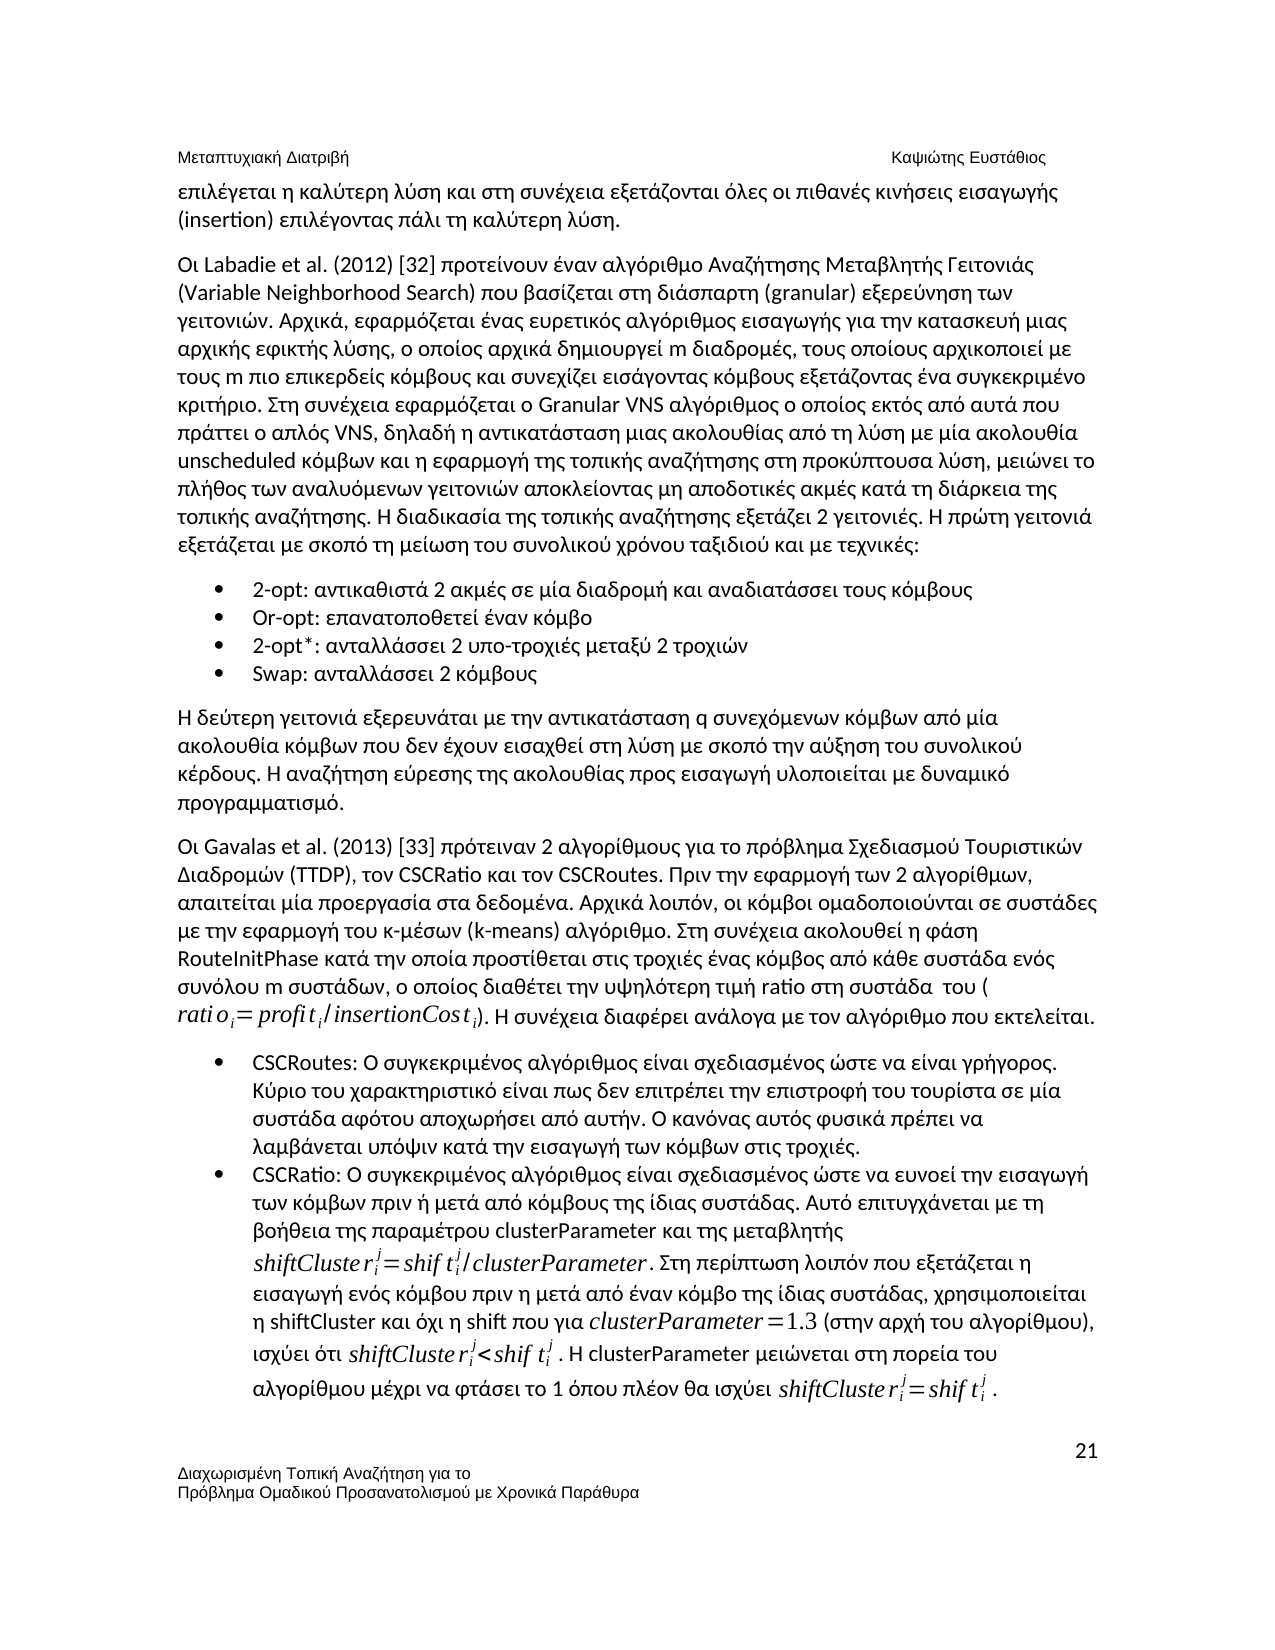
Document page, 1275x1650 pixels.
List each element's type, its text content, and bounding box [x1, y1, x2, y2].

list CSCRoutes: Ο συγκεκριμένος αλγόριθμος είναι σχεδιασμένος ώστε να είναι γρήγορος. Κύριο του χαρακτηριστικό είναι πως δεν επιτρέπει την επιστροφή του τουρίστα σε μία αφότου αποχωρήσει από αυτήν. Ο κανόνας αυτός φυσικά πρέπει να λαμβάνεται υπόψιν κατά την εισαγωγή των κόμβων στις τροχιές. [215, 1048, 1098, 1161]
list CSCRatio: Ο συγκεκριμένος αλγόριθμος είναι σχεδιασμένος ώστε να ευνοεί την εισαγωγή των κόμβων πριν ή μετά από κόμβους της ίδιας . Αυτό επιτυγχάνεται με τη βοήθεια της παραμέτρου clusterParameter και της μεταβλητής . Στη περίπτωση λοιπόν που εξετάζεται η εισαγωγή ενός κόμβου πριν η μετά από έναν κόμβο της , χρησιμοποιείται η shiftCluster και όχι η shift που για (στην αρχή του αλγορίθμου), ισχύει ότι . Η clusterParameter μειώνεται στη πορεία του αλγορίθμου μέχρι να φτάσει το 1 όπου πλέον θα ισχύει . [215, 1161, 1098, 1405]
list 2-opt: αντικαθιστά 2 ακμές σε μία διαδρομή και αναδιατάσσει τους κόμβους [215, 575, 1098, 603]
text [177, 177, 1098, 233]
list Swap: ανταλλάσσει 2 κόμβους [215, 659, 1098, 687]
text Οι Gavalas et al. (2013) πρότειναν 2 αλγορίθμους για το πρόβλημα Σχεδιασμού Τουριστικών Διαδρομών (TTDP), τον CSCRatio και τον CSCRoutes. Πριν την εφαρμογή των 2 αλγορίθμων, απαιτείται μία προεργασία στα δεδομένα. Αρχικά λοιπόν, οι κόμβοι ομαδοποιούνται σε με την εφαρμογή του κ-μέσων αλγόριθμο. Στη συνέχεια ακολουθεί η φάση RouteInitPhase κατά την οποία προστίθεται στις τροχιές ένας κόμβος από κάθε ενός συνόλου m , ο οποίος διαθέτει την υψηλότερη τιμή ratio στη του (). Η συνέχεια διαφέρει ανάλογα με τον αλγόριθμο που εκτελείται. [177, 832, 1098, 1032]
list Or-opt: επανατοποθετεί έναν κόμβο [215, 603, 1098, 631]
text Οι Labadie et al. (2012) προτείνουν έναν αλγόριθμο Αναζήτησης Μεταβλητής Γειτονιάς (Variable Neighborhood Search) που βασίζεται στη διάσπαρτη(granular) εξερεύνηση των γειτονιών. Αρχικά, εφαρμόζεται ένας ευρετικός αλγόριθμος εισαγωγής για την κατασκευή μιας αρχικής εφικτής λύσης, ο οποίος αρχικά δημιουργεί m διαδρομές, τους οποίους αρχικοποιεί με τους m πιο επικερδείς κόμβους και συνεχίζει εισάγοντας κόμβους εξετάζοντας ένα συγκεκριμένο κριτήριο. Στη συνέχεια εφαρμόζεται ο Granular VNS αλγόριθμος ο οποίος εκτός από αυτά που πράττει ο απλός VNS, δηλαδή η αντικατάσταση μιας ακολουθίας από τη λύση με μία ακολουθία unscheduled κόμβων και η εφαρμογή της τοπικής αναζήτησης στη προκύπτουσα λύση, μειώνει το πλήθος των αναλυόμενων γειτονιών αποκλείοντας μη αποδοτικές ακμές κατά τη διάρκεια της τοπικής αναζήτησης. Η διαδικασία της τοπικής αναζήτησης εξετάζει 2 γειτονιές. Η πρώτη γειτονιά εξετάζεται με σκοπό τη μείωση του συνολικού χρόνου ταξιδιού και με τεχνικές: [177, 250, 1098, 558]
text Η δεύτερη γειτονιά εξερευνάται με την αντικατάσταση q συνεχόμενων κόμβων από μία ακολουθία κόμβων που δεν έχουν εισαχθεί στη λύση με σκοπό την αύξηση του συνολικού κέρδους. Η αναζήτηση εύρεσης της ακολουθίας προς εισαγωγή υλοποιείται με δυναμικό προγραμματισμό. [177, 703, 1098, 816]
list 2-opt*: ανταλλάσσει 2 υπο-τροχιές μεταξύ 2 τροχιών [215, 631, 1098, 659]
